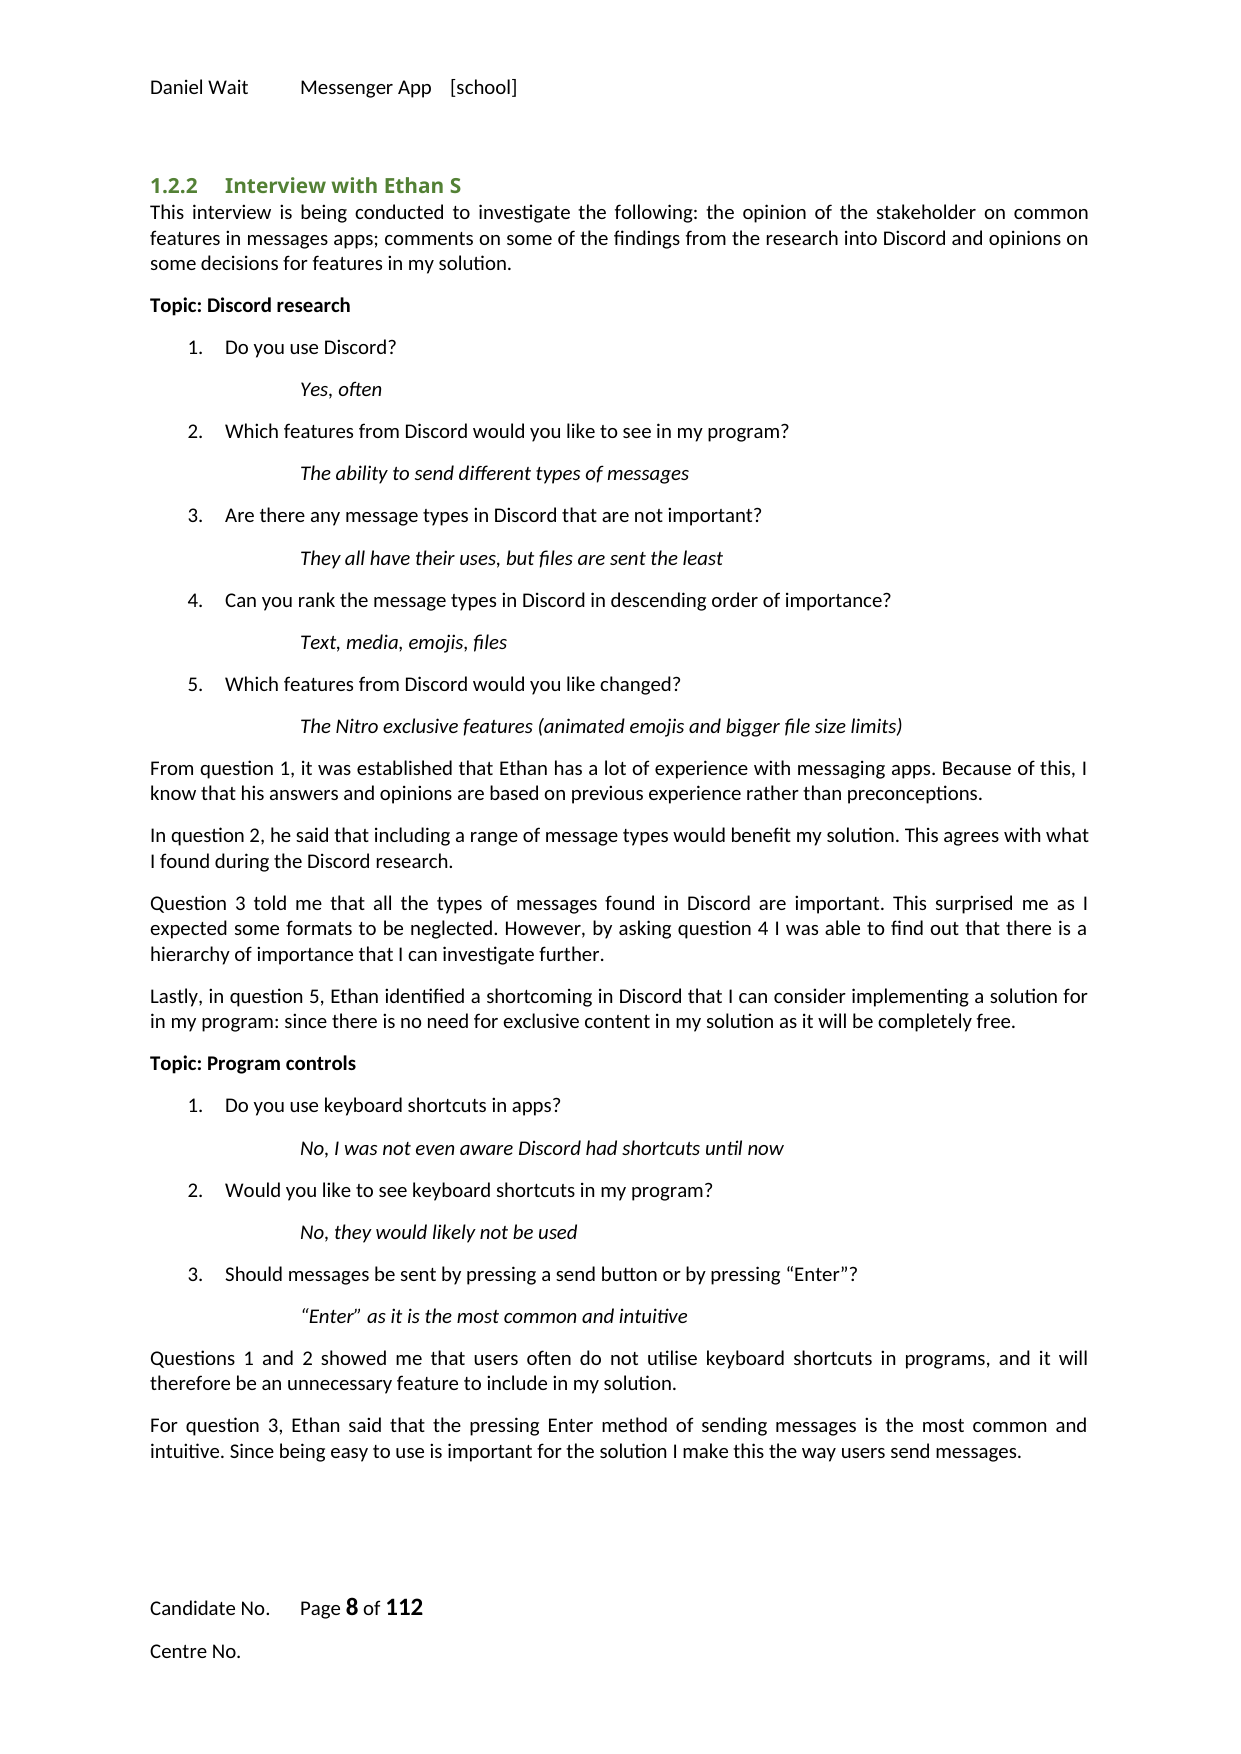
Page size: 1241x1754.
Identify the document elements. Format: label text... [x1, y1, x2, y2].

list Can you rank the message types in Discord in descending order of importance? [187, 587, 1090, 612]
text For question 3, Ethan said that the pressing Enter method of sending messages is the most common and intuitive. Since being easy to use is important for the solution I make this the way users send messages. [150, 1413, 1090, 1463]
text Topic: Discord research [150, 292, 1090, 318]
text The ability to send different types of messages [225, 461, 1015, 486]
text “Enter” as it is the most common and intuitive [225, 1303, 1015, 1328]
text The Nitro exclusive features (animated emojis and bigger file size limits) [225, 713, 1015, 738]
list Are there any message types in Discord that are not important? [187, 503, 1090, 528]
subtitle Interview with Ethan S [150, 171, 1090, 199]
list Which features from Discord would you like changed? [187, 671, 1090, 696]
text No, I was not even aware Discord had shortcuts until now [225, 1135, 1015, 1160]
text This interview is being conducted to investigate the following: the opinion of the stakeholder on common features in messages apps; comments on some of the findings from the research into Discord and opinions on some decisions for features in my solution. [150, 199, 1090, 276]
text Lastly, in question 5, Ethan identified a shortcoming in Discord that I can consider implementing a solution for in my program: since there is no need for exclusive content in my solution as it will be completely free. [150, 983, 1090, 1034]
list Would you like to see keyboard shortcuts in my program? [187, 1177, 1090, 1202]
text No, they would likely not be used [225, 1219, 1015, 1244]
text Yes, often [225, 376, 1015, 402]
text Questions 1 and 2 showed me that users often do not utilise keyboard shortcuts in programs, and it will therefore be an unnecessary feature to include in my solution. [150, 1345, 1090, 1396]
list Which features from Discord would you like to see in my program? [187, 418, 1090, 444]
text Text, media, emojis, files [225, 629, 1015, 654]
text In question 2, he said that including a range of message types would benefit my solution. This agrees with what I found during the Discord research. [150, 823, 1090, 873]
text Question 3 told me that all the types of messages found in Discord are important. This surprised me as I expected some formats to be neglected. However, by asking question 4 I was able to find out that there is a hierarchy of importance that I can investigate further. [150, 890, 1090, 966]
list Do you use Discord? [187, 334, 1090, 360]
list Should messages be sent by pressing a send button or by pressing “Enter”? [187, 1261, 1090, 1286]
text From question 1, it was established that Ethan has a lot of experience with messaging apps. Because of this, I know that his answers and opinions are based on previous experience rather than preconceptions. [150, 755, 1090, 806]
list Do you use keyboard shortcuts in apps? [187, 1093, 1090, 1118]
text They all have their uses, but files are sent the least [225, 545, 1015, 570]
text Topic: Program controls [150, 1051, 1090, 1076]
